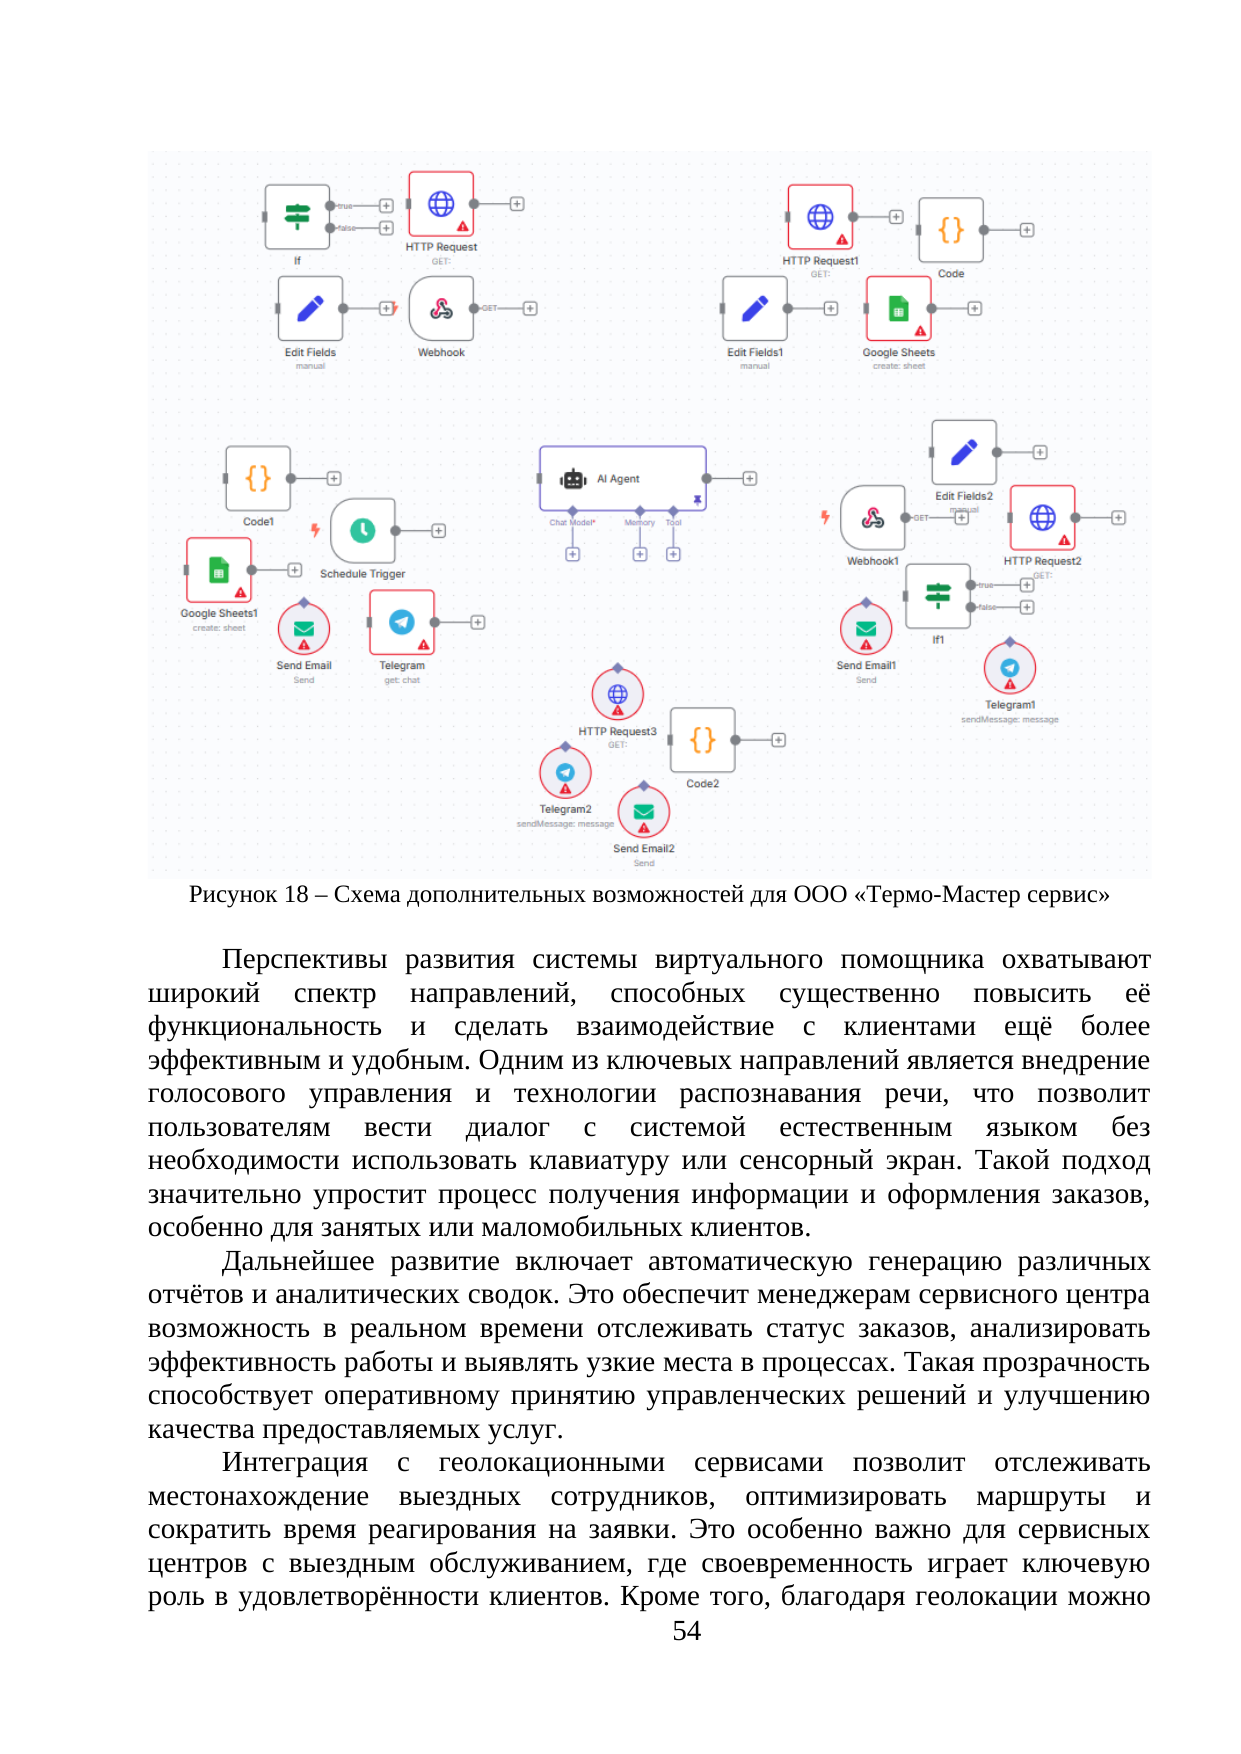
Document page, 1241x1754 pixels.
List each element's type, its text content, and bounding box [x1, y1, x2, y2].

text Дальнейшее развитие включает автоматическую генерацию различных отчётов и аналитических сводок. Это обеспечит менеджерам сервисного центра возможность в реальном времени отслеживать статус заказов, анализировать эффективность работы и выявлять узкие места в процессах. Такая прозрачность способствует оперативному принятию управленческих решений и улучшению качества предоставляемых услуг. [148, 1243, 1152, 1444]
text Перспективы развития системы виртуального помощника охватывают широкий спектр направлений, способных существенно повысить её функциональность и сделать взаимодействие с клиентами ещё более эффективным и удобным. Одним из ключевых направлений является внедрение голосового управления и технологии распознавания речи, что позволит пользователям вести диалог с системой естественным языком без необходимости использовать клавиатуру или сенсорный экран. Такой подход значительно упростит процесс получения информации и оформления заказов, особенно для занятых или маломобильных клиентов. [148, 941, 1152, 1243]
text Рисунок 18 – Схема дополнительных возможностей для ООО «Термо-Мастер сервис» [148, 879, 1152, 908]
picture [147, 151, 1152, 879]
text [148, 1444, 1152, 1612]
